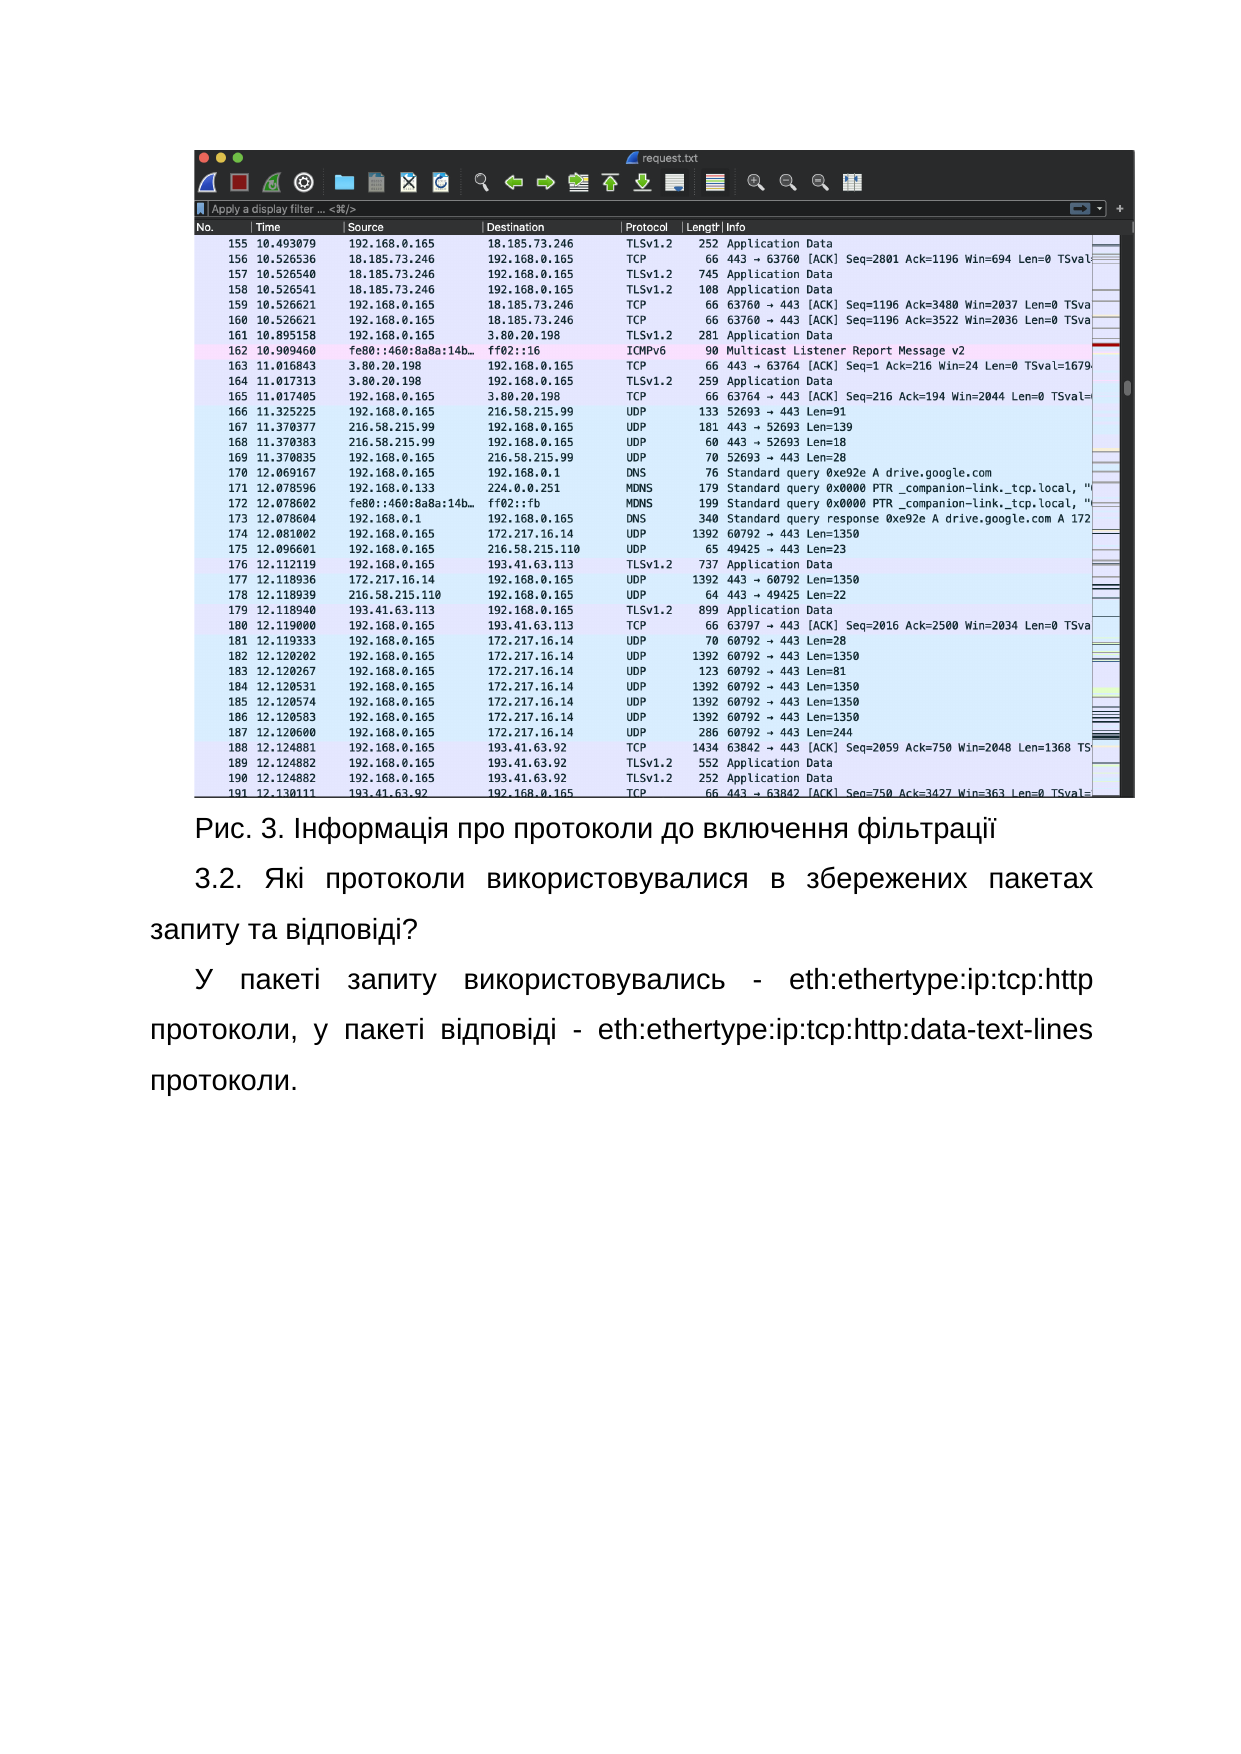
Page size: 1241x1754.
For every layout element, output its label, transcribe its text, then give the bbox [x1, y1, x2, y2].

text 3.2. Які протоколи використовувалися в збережених пакетах запиту та відповіді? [150, 861, 1094, 945]
text У пакеті запиту використовувались - eth:ethertype:ip:tcp:http протоколи, у пакеті відповіді - eth:ethertype:ip:tcp:http:data-text-lines протоколи. [150, 962, 1094, 1096]
text Рис. 3. Інформація про протоколи до включення фільтрації [150, 811, 1094, 844]
picture [194, 150, 1135, 798]
